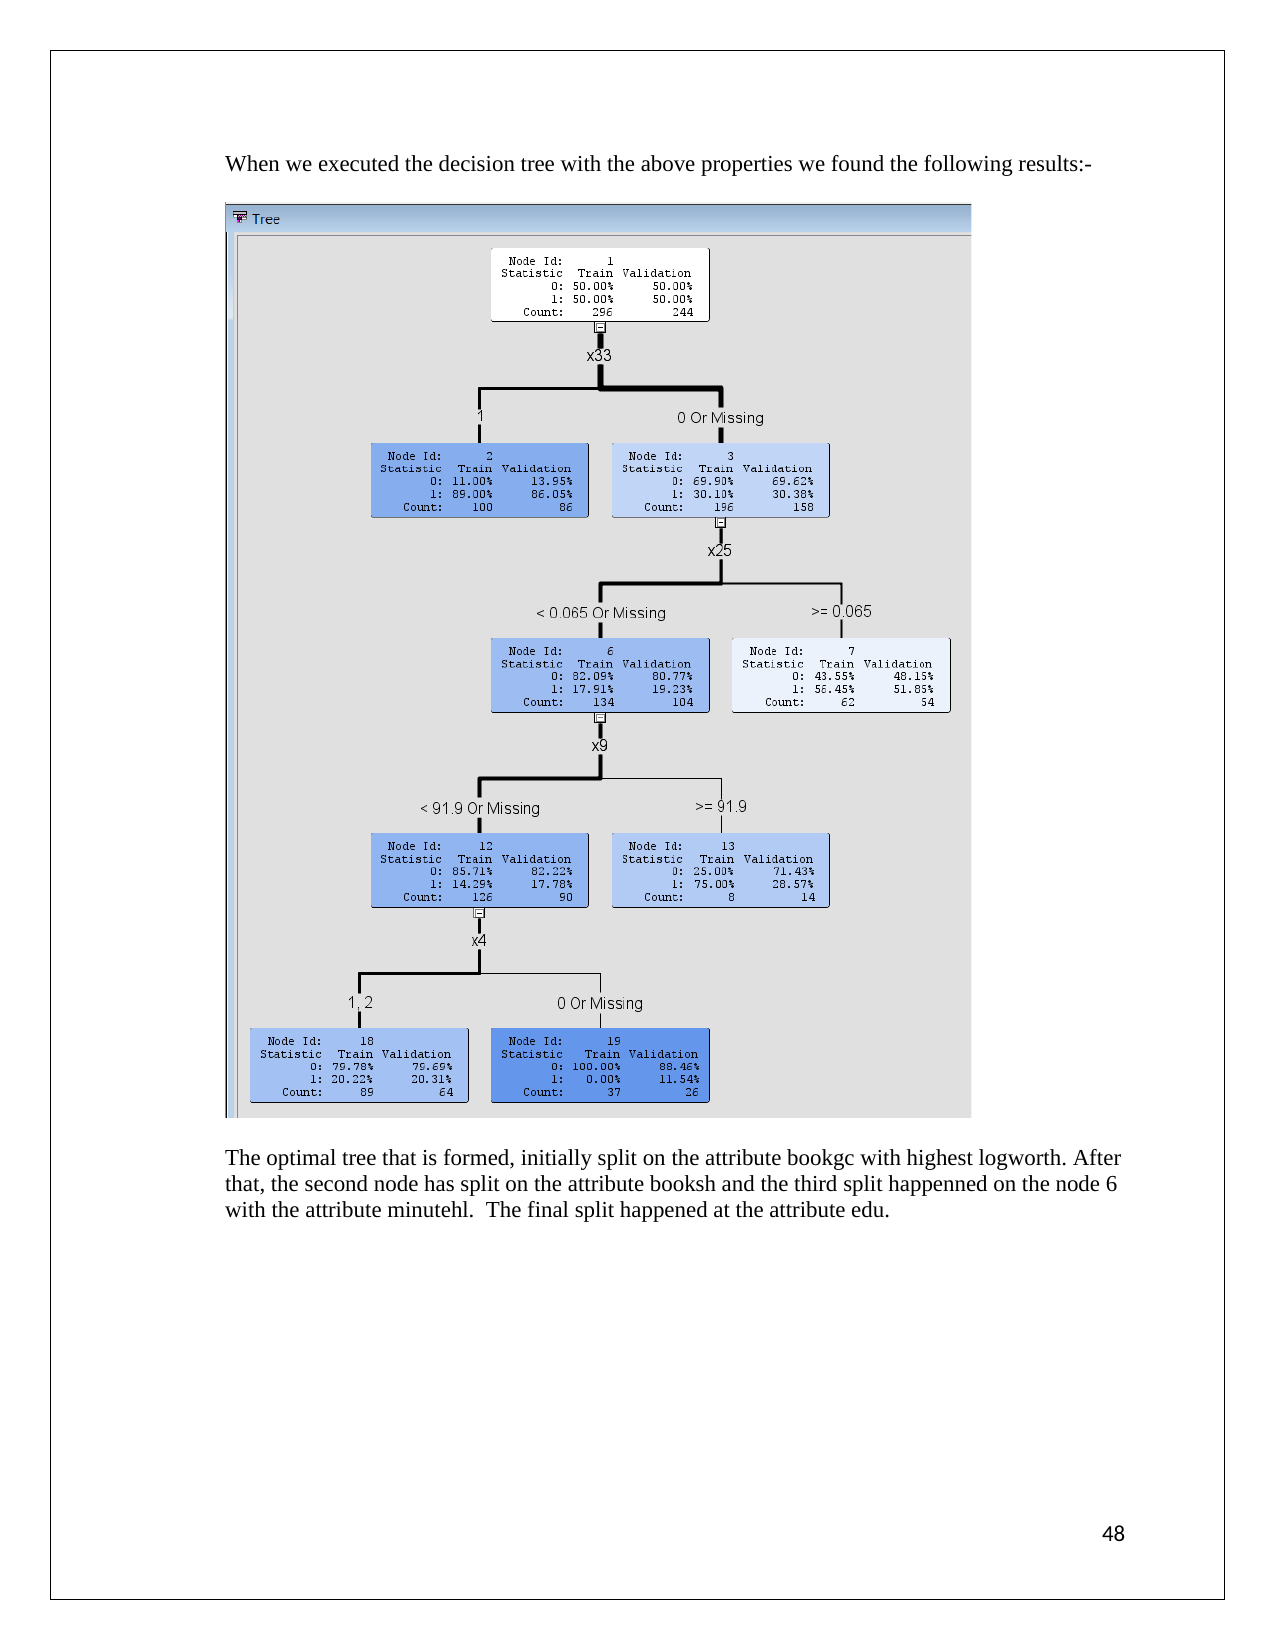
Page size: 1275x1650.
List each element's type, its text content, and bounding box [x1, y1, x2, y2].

picture [225, 202, 972, 1118]
text When we executed the decision tree with the above properties we found the following results:- [150, 150, 1125, 176]
text The optimal tree that is formed, initially split on the attribute bookgc with highest logworth. After that, the second node has split on the attribute booksh and the third split happenned on the node 6 with the attribute minutehl. The final split happened at the attribute edu. [225, 1144, 1125, 1223]
